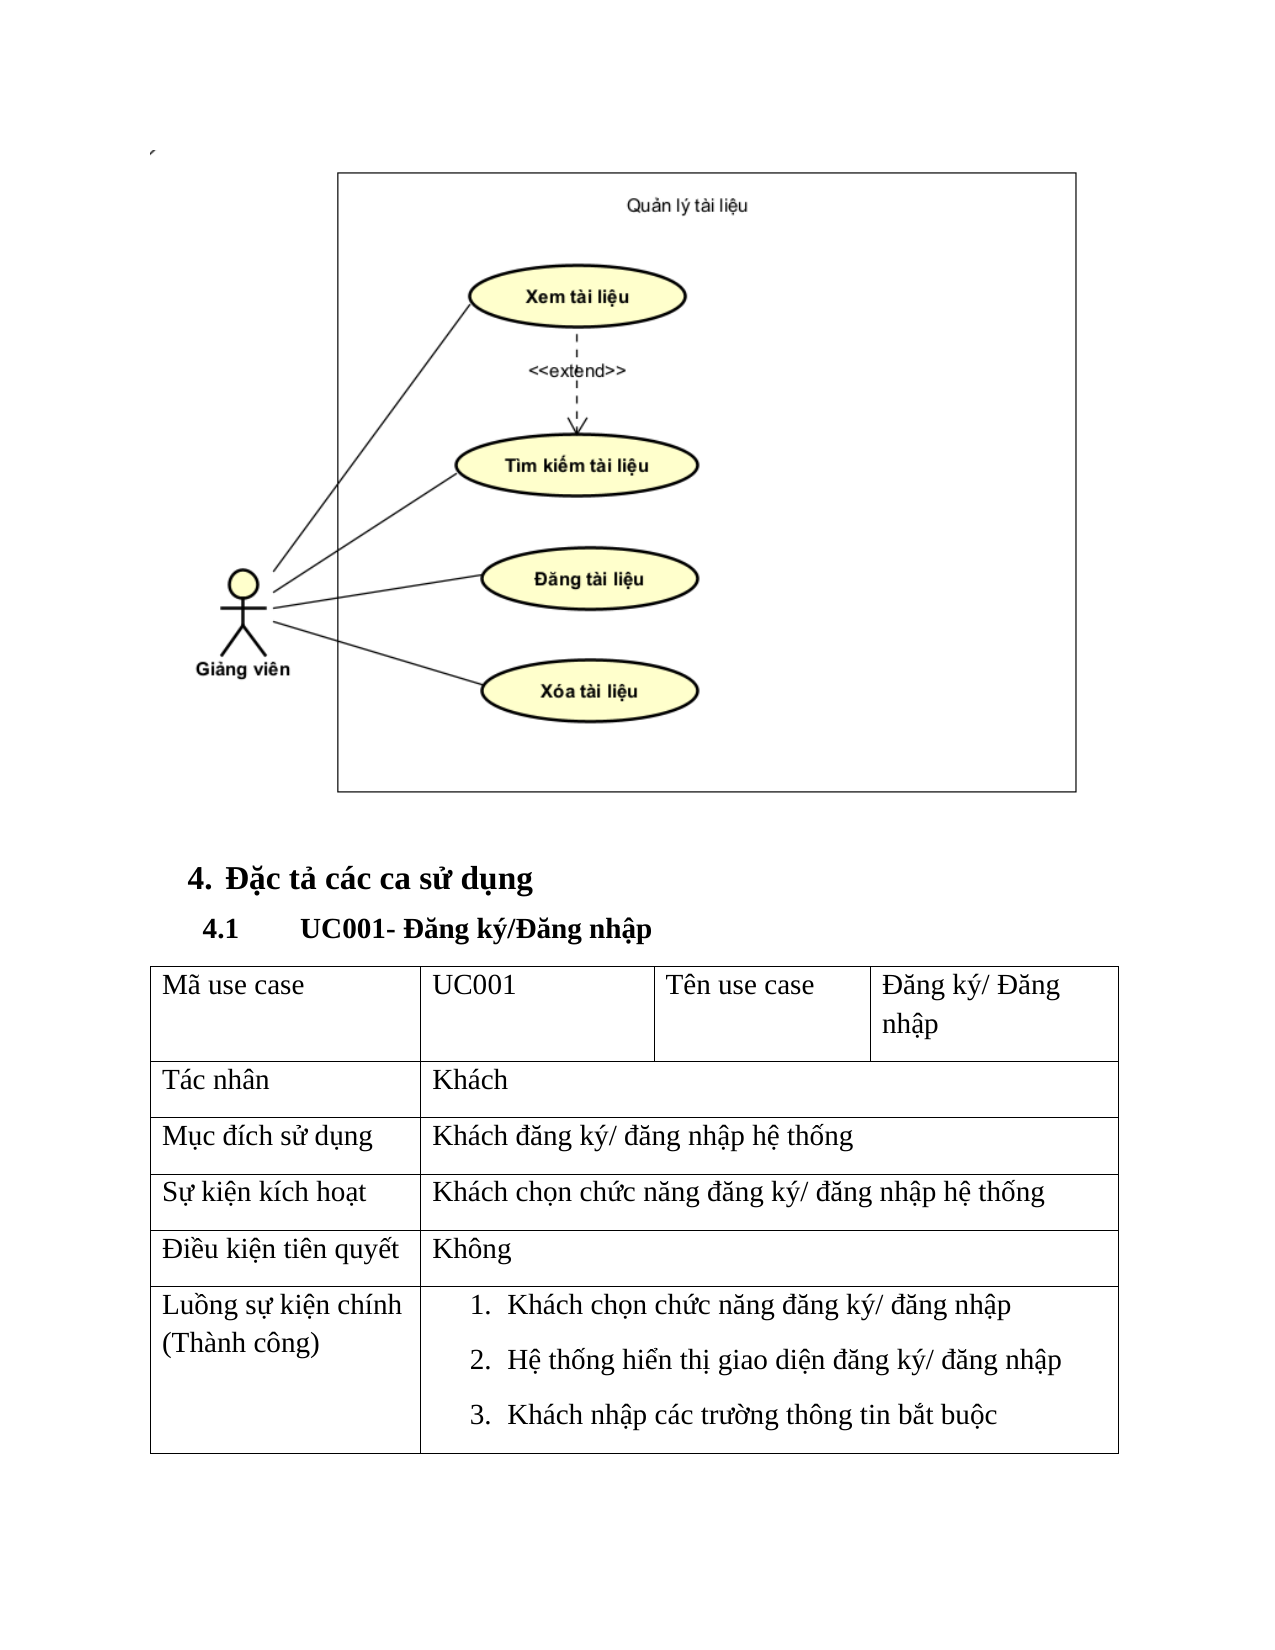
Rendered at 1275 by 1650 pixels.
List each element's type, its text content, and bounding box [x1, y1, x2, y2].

table_header UC001 [421, 967, 654, 1061]
table_cell Khách đăng ký/ đăng nhập hệ thống [421, 1118, 1118, 1173]
table_cell Không [421, 1231, 1118, 1286]
table_header Đăng ký/ Đăng nhập [871, 967, 1118, 1061]
table_cell Sự kiện kích hoạt [151, 1175, 420, 1230]
subtitle Đặc tả các ca sử dụng [187, 859, 1125, 897]
table_header Mã use case [151, 967, 420, 1061]
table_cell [421, 1287, 1118, 1453]
table_cell Khách [421, 1062, 1118, 1117]
table_cell Tác nhân [151, 1062, 420, 1117]
picture [150, 150, 1125, 837]
table_cell Mục đích sử dụng [151, 1118, 420, 1173]
table_cell Điều kiện tiên quyết [151, 1231, 420, 1286]
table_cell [151, 1287, 420, 1453]
table_cell Khách chọn chức năng đăng ký/ đăng nhập hệ thống [421, 1175, 1118, 1230]
subtitle UC001- Đăng ký/Đăng nhập [165, 911, 1125, 944]
table_header Tên use case [655, 967, 870, 1061]
